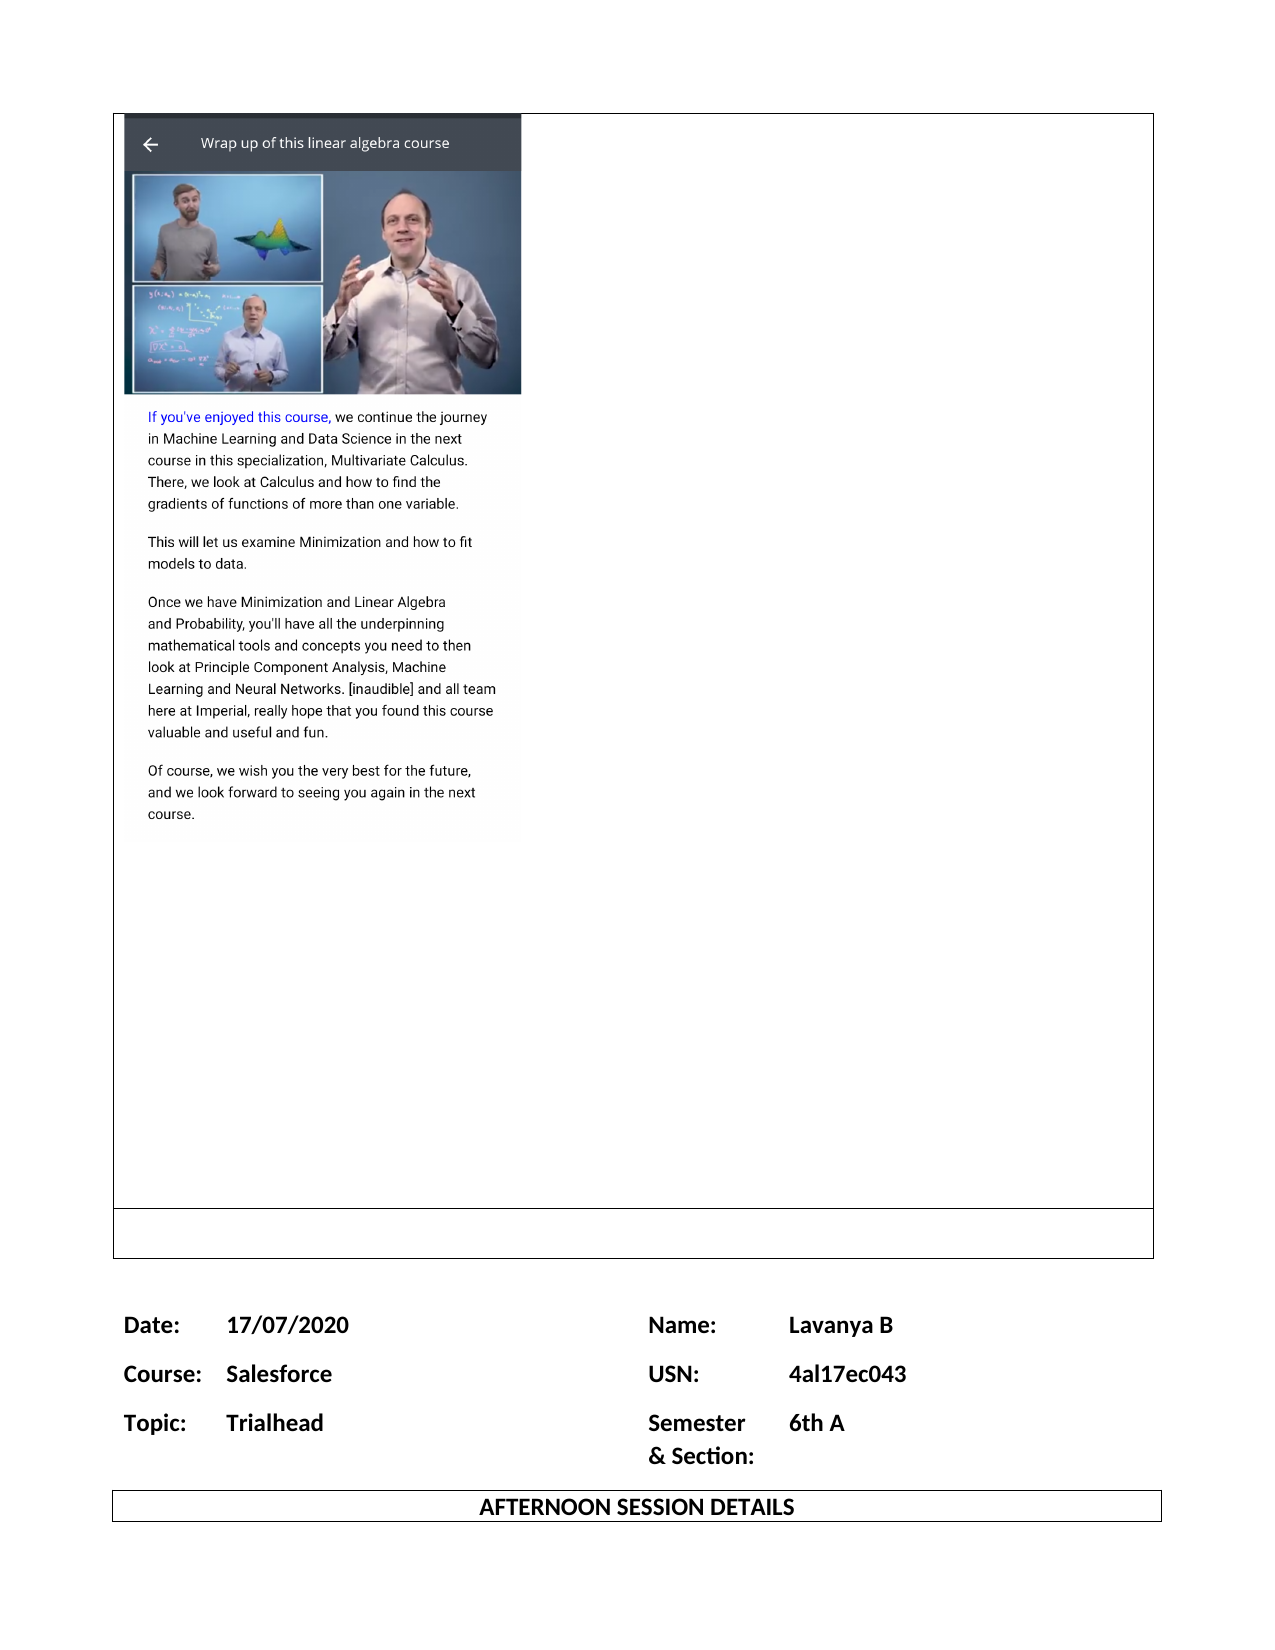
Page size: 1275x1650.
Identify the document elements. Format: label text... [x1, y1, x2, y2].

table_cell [113, 1491, 1161, 1521]
picture [124, 113, 522, 842]
table_cell 4al17ec043 [778, 1358, 1161, 1407]
table_header Name: [637, 1309, 778, 1358]
table_cell Topic: [113, 1408, 215, 1489]
table_cell Trialhead [215, 1408, 637, 1489]
table_cell Course: [113, 1358, 215, 1407]
table_cell Salesforce [215, 1358, 637, 1407]
table_header Lavanya B [778, 1309, 1161, 1358]
table_cell Image of session [114, 114, 1153, 1208]
table_cell Semester & Section: [637, 1408, 778, 1489]
table_cell 6th A [778, 1408, 1161, 1489]
table_header Date: [113, 1309, 215, 1358]
table_cell USN: [637, 1358, 778, 1407]
table_cell [114, 1209, 1153, 1258]
table_header 17/07/2020 [215, 1309, 637, 1358]
